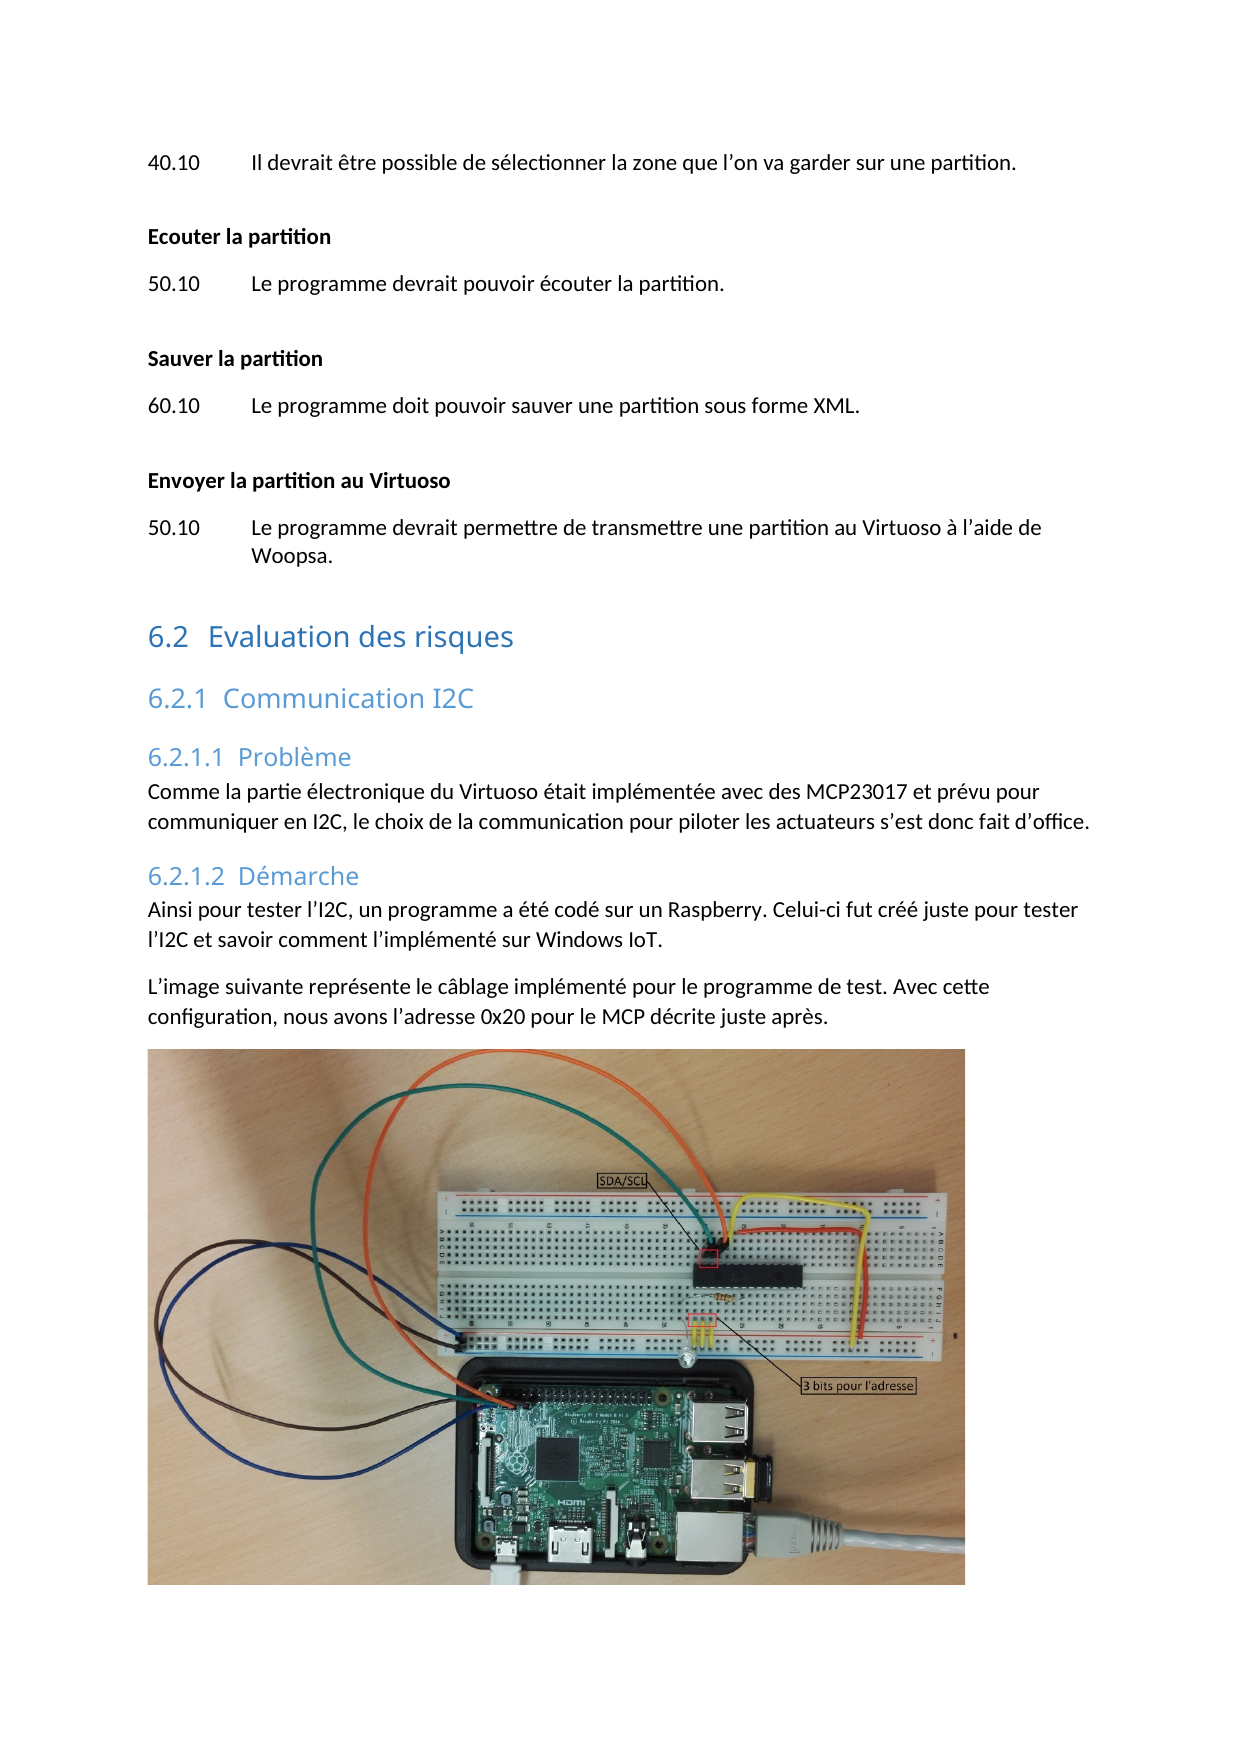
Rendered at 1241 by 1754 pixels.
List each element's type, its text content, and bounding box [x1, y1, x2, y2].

table_header 50.10 [136, 513, 240, 569]
subtitle Evaluation des risques [148, 616, 1093, 656]
table_header 40.10 [136, 148, 240, 176]
subtitle Problème [148, 740, 1093, 774]
table_header Il devrait être possible de sélectionner la zone que l’on va garder sur une partition. [240, 148, 1080, 176]
text L’image suivante représente le câblage implémenté pour le programme de test. Avec cette configuration, nous avons l’adresse 0x20 pour le MCP décrite juste après. [148, 972, 1093, 1030]
subtitle Démarche [148, 858, 1093, 892]
table_header 50.10 [136, 269, 240, 297]
text Ainsi pour tester l’I2C, un programme a été codé sur un Raspberry. Celui-ci fut créé juste pour tester l’I2C et savoir comment l’implémenté sur Windows IoT. [148, 895, 1093, 953]
picture [147, 1049, 966, 1585]
text Envoyer la partition au Virtuoso [148, 466, 1093, 494]
subtitle Communication I2C [148, 679, 1093, 716]
table_header Le programme doit pouvoir sauver une partition sous forme XML. [240, 391, 1080, 419]
table_header 60.10 [136, 391, 240, 419]
table_header Le programme devrait permettre de transmettre une partition au Virtuoso à l’aide de Woopsa. [240, 513, 1080, 569]
text Sauver la partition [148, 344, 1093, 372]
text Comme la partie électronique du Virtuoso était implémentée avec des MCP23017 et prévu pour communiquer en I2C, le choix de la communication pour piloter les actuateurs s’est donc fait d’office. [148, 777, 1093, 835]
table_header Le programme devrait pouvoir écouter la partition. [240, 269, 1080, 297]
text Ecouter la partition [148, 222, 1093, 251]
